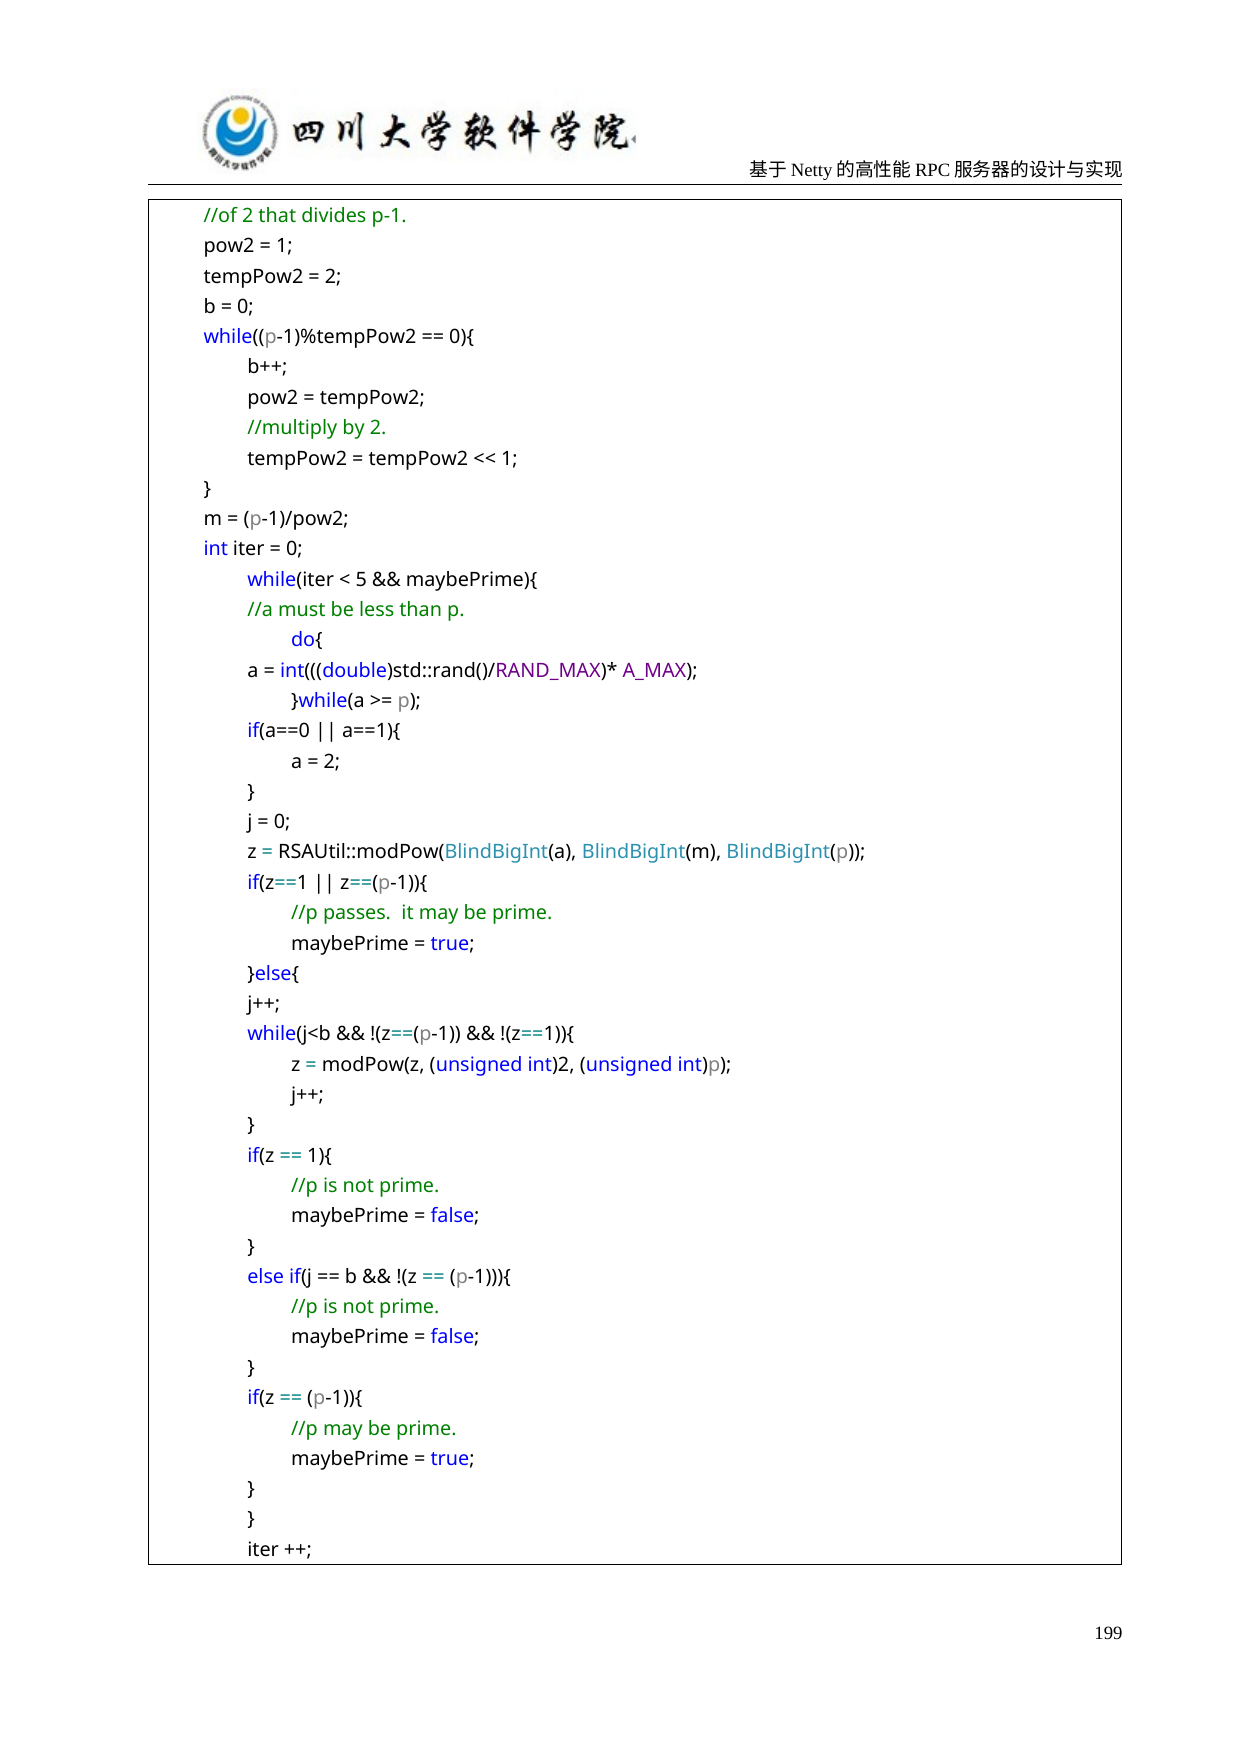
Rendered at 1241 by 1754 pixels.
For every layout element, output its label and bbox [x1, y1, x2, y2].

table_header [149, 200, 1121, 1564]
picture [197, 88, 639, 177]
